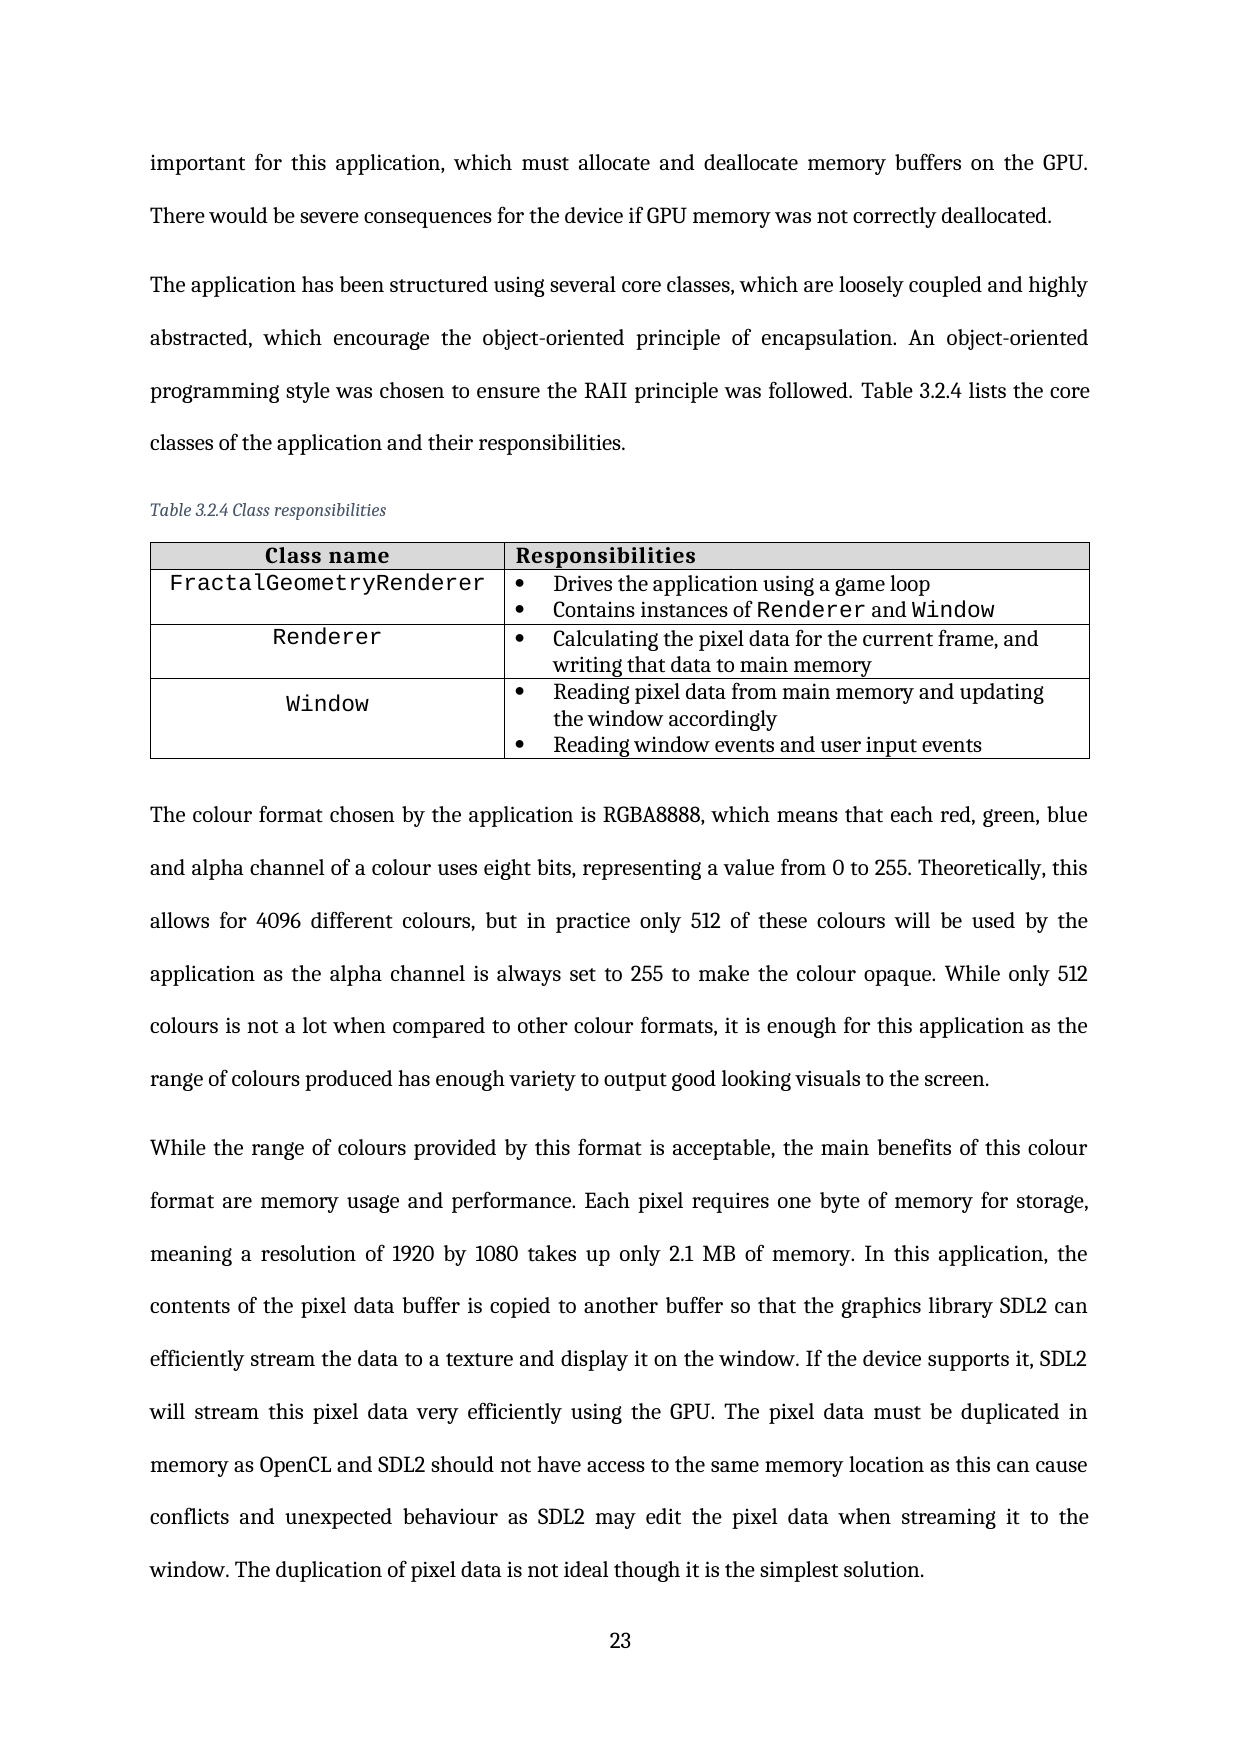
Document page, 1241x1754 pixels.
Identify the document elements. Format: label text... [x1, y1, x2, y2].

table_cell Drives the application using a game loop Contains instances of Renderer and Window [505, 570, 1089, 624]
text The colour format chosen by the application is RGBA8888, which means that each red, green, blue and alpha channel of a colour uses eight bits, representing a value from 0 to 255. Theoretically, this allows for 4096 different colours, but in practice only 512 of these colours will be used by the application as the alpha channel is always set to 255 to make the colour opaque. While only 512 colours is not a lot when compared to other colour formats, it is enough for this application as the range of colours produced has enough variety to output good looking visuals to the screen. [150, 802, 1090, 1092]
table_cell Calculating the pixel data for the current frame, and writing that data to main memory [505, 625, 1089, 678]
table_cell Window [151, 679, 504, 758]
table_header Responsibilities [505, 543, 1089, 569]
table_cell FractalGeometryRenderer [151, 570, 504, 624]
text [150, 150, 1090, 229]
table_cell Renderer [151, 625, 504, 678]
text While the range of colours provided by this format is acceptable, the main benefits of this colour format are memory usage and performance. Each pixel requires one byte of memory for storage, meaning a resolution of 1920 by 1080 takes up only 2.1 MB of memory. In this application, the contents of the pixel data buffer is copied to another buffer so that the graphics library SDL2 can efficiently stream the data to a texture and display it on the window. If the device supports it, SDL2 will stream this pixel data very efficiently using the GPU. The pixel data must be duplicated in memory as OpenCL and SDL2 should not have access to the same memory location as this can cause conflicts and unexpected behaviour as SDL2 may edit the pixel data when streaming it to the window. The duplication of pixel data is not ideal though it is the simplest solution. [150, 1135, 1090, 1583]
table_cell Reading pixel data from main memory and updating the window accordingly Reading window events and user input events [505, 679, 1089, 758]
table_header Class name [151, 543, 504, 569]
